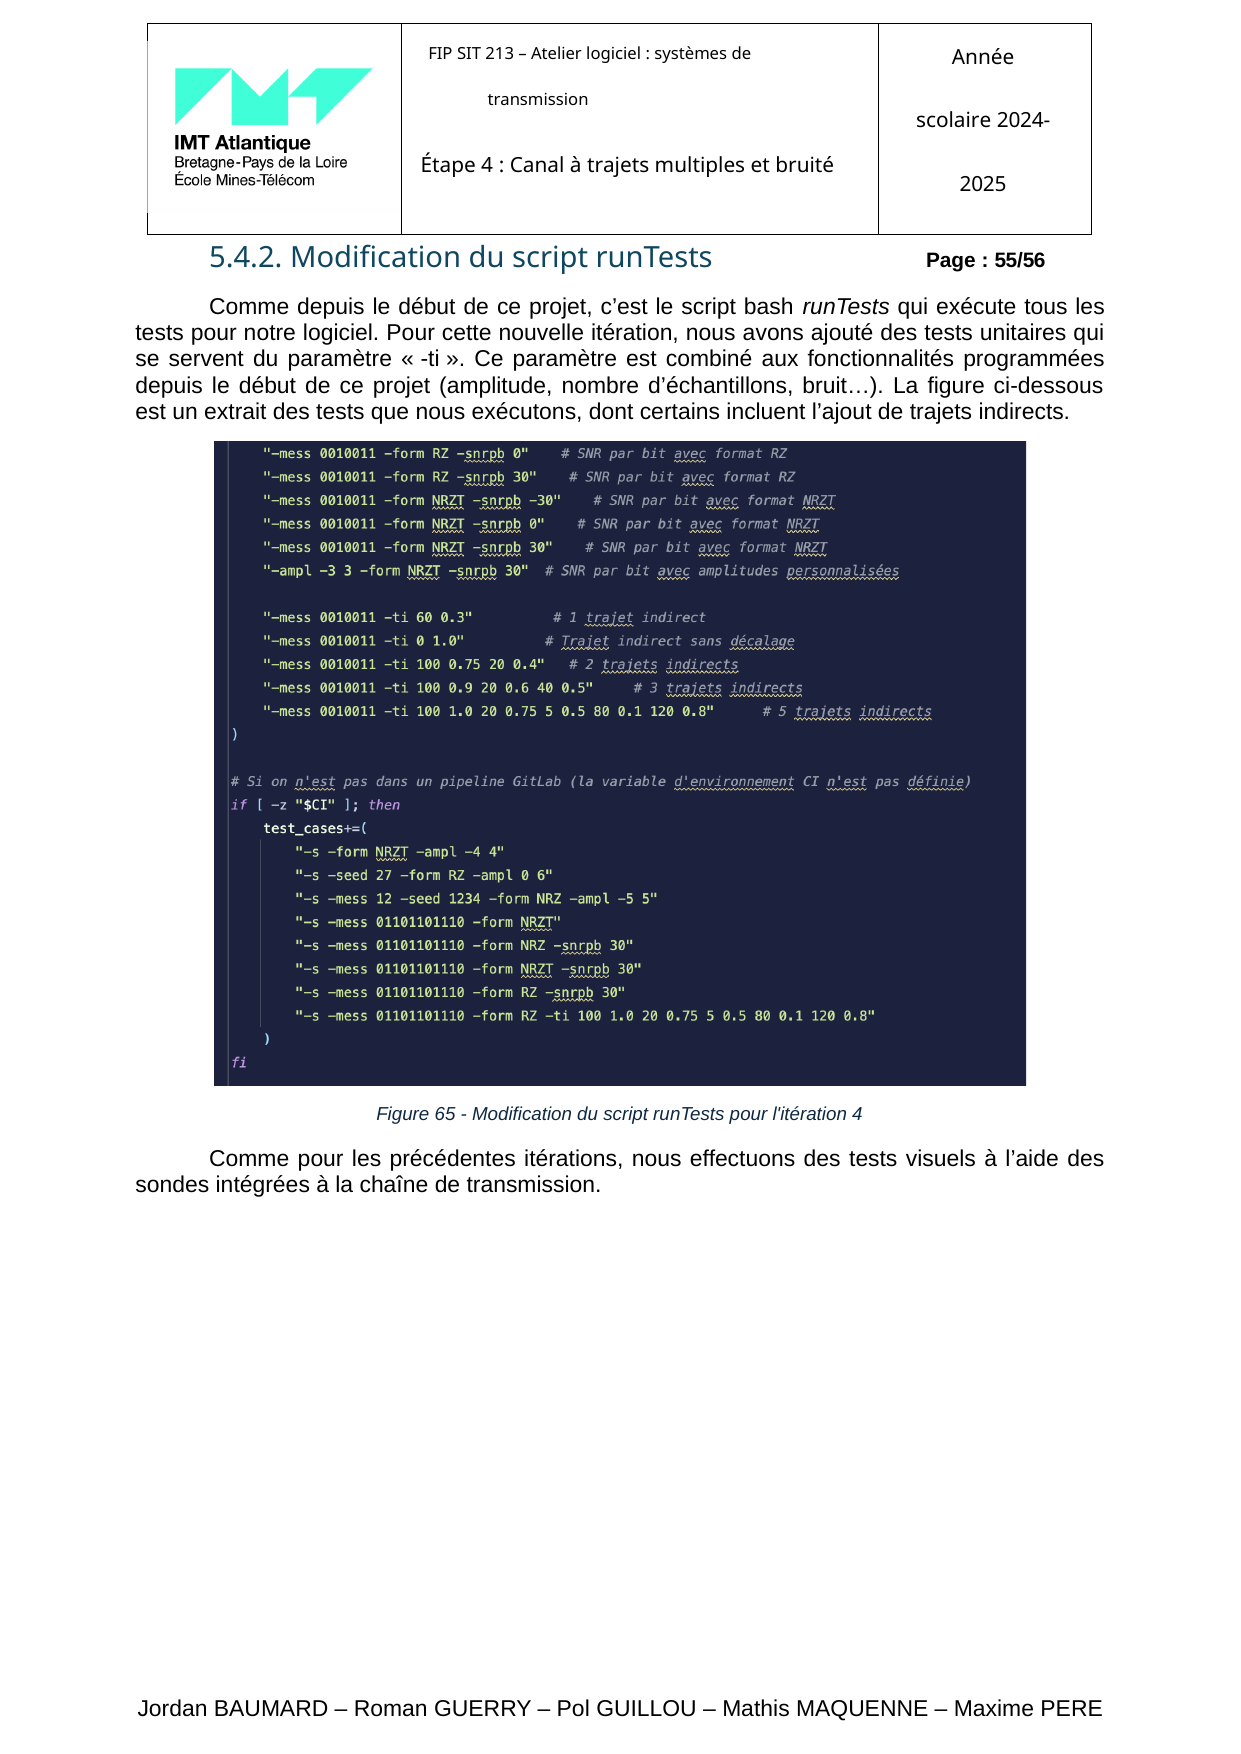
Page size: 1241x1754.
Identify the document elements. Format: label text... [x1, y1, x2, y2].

picture [147, 41, 401, 213]
text Figure 65 - Modification du script runTests pour l'itération 4 [135, 1103, 1105, 1124]
subtitle 5.4.2. Modification du script runTests [135, 236, 1105, 276]
picture [214, 441, 1027, 1086]
text Comme pour les précédentes itérations, nous effectuons des tests visuels à l’aide des sondes intégrées à la chaîne de transmission. [135, 1145, 1105, 1198]
text Comme depuis le début de ce projet, c’est le script bash runTests qui exécute tous les tests pour notre logiciel. Pour cette nouvelle itération, nous avons ajouté des tests unitaires qui se servent du paramètre « -ti ». Ce paramètre est combiné aux fonctionnalités programmées depuis le début de ce projet (amplitude, nombre d’échantillons, bruit…). La figure ci-dessous est un extrait des tests que nous exécutons, dont certains incluent l’ajout de trajets indirects. [135, 293, 1105, 424]
